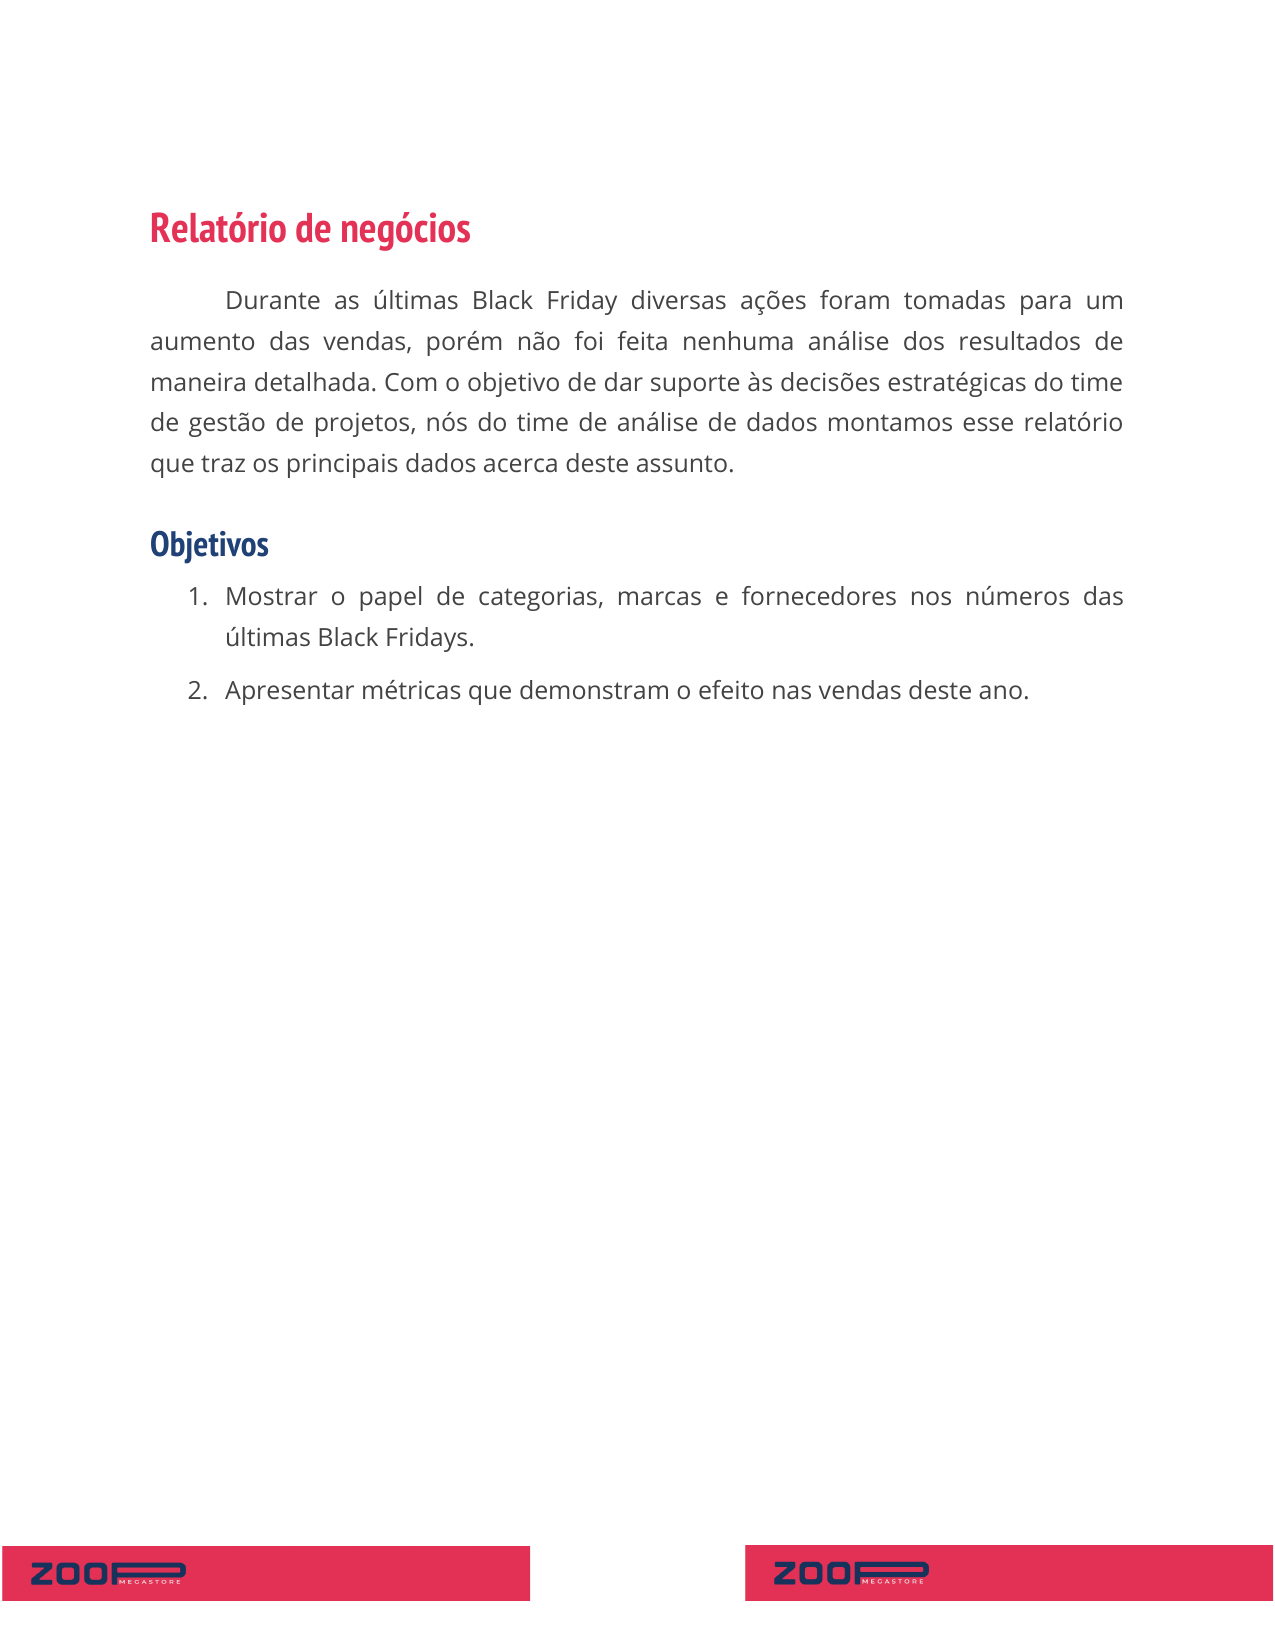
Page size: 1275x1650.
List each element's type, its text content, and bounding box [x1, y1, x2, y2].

picture [743, 1545, 1275, 1601]
list Apresentar métricas que demonstram o efeito nas vendas deste ano. [187, 673, 1125, 707]
picture [0, 1546, 532, 1601]
subtitle Relatório de negócios [150, 200, 1125, 254]
list Mostrar o papel de categorias, marcas e fornecedores nos números das últimas Black Fridays. [187, 578, 1125, 653]
subtitle Objetivos [150, 520, 1125, 566]
text Durante as últimas Black Friday diversas ações foram tomadas para um aumento das vendas, porém não foi feita nenhuma análise dos resultados de maneira detalhada. Com o objetivo de dar suporte às decisões estratégicas do time de gestão de projetos, nós do time de análise de dados montamos esse relatório que traz os principais dados acerca deste assunto. [150, 283, 1125, 480]
